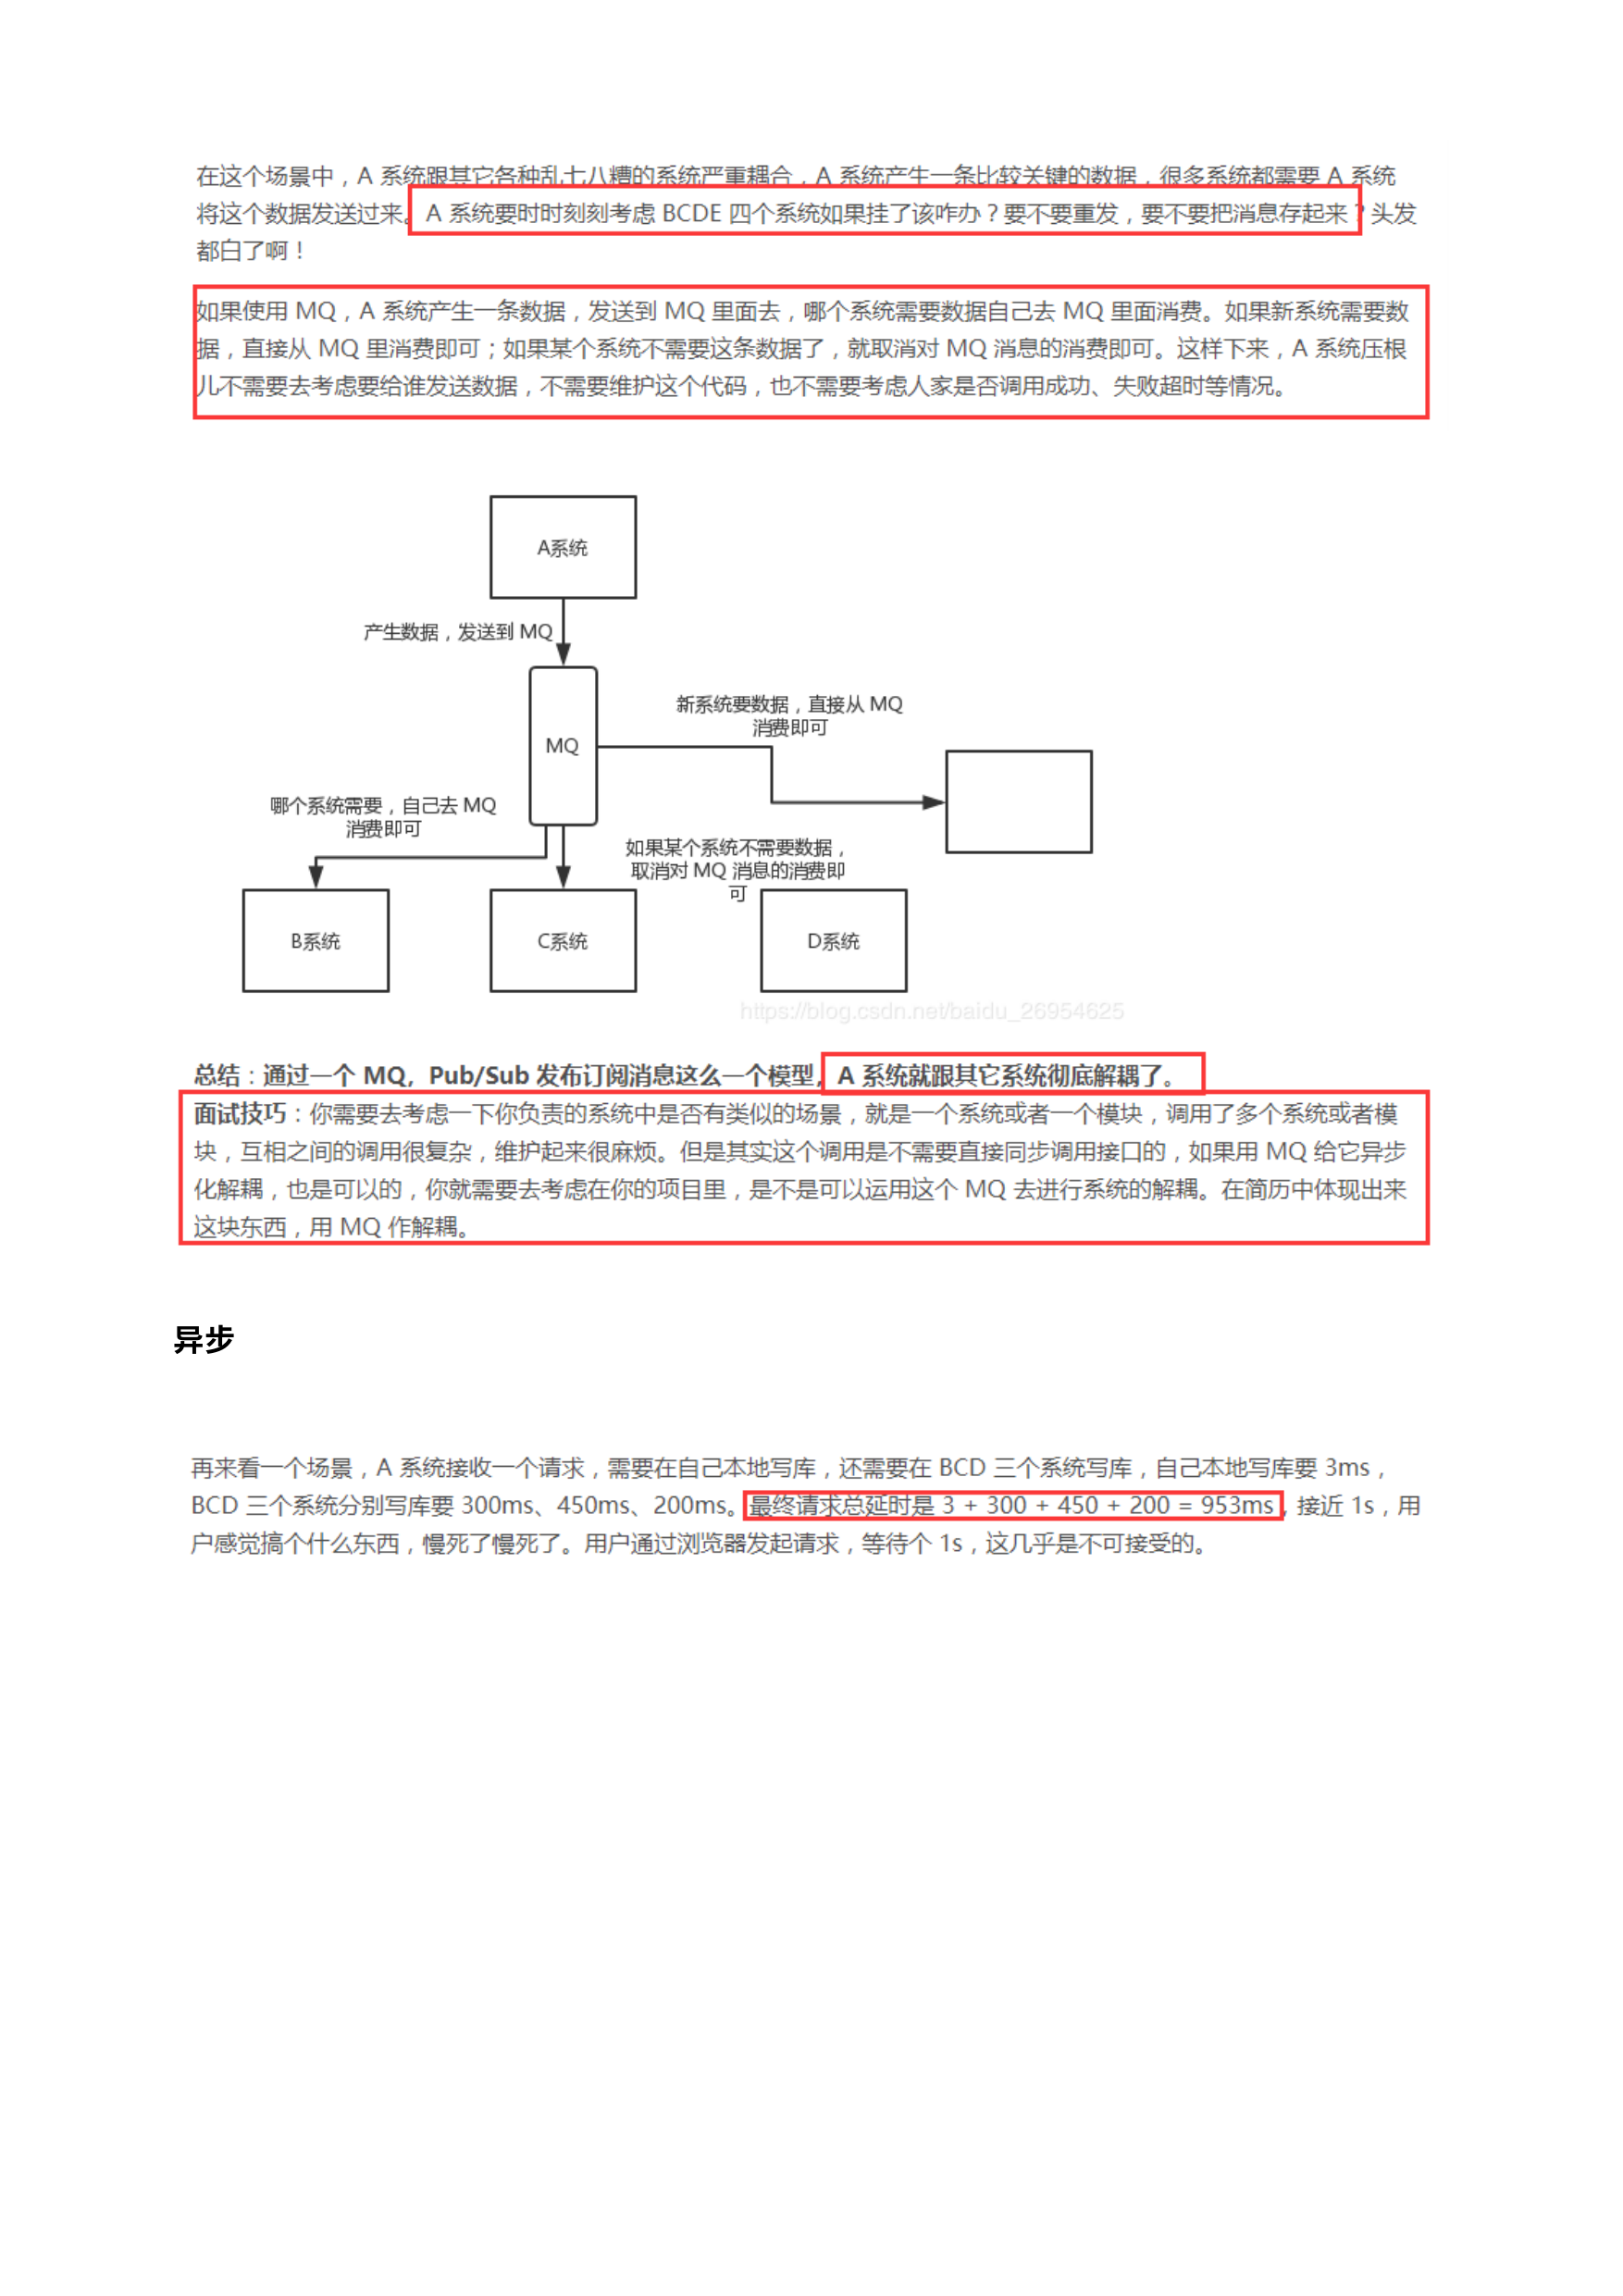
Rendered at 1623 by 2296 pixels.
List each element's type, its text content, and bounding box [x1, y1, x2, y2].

picture [173, 140, 1450, 431]
picture [173, 441, 1151, 1026]
picture [173, 1425, 1443, 1642]
subtitle 异步 [173, 1308, 1449, 1368]
picture [173, 1042, 1449, 1259]
